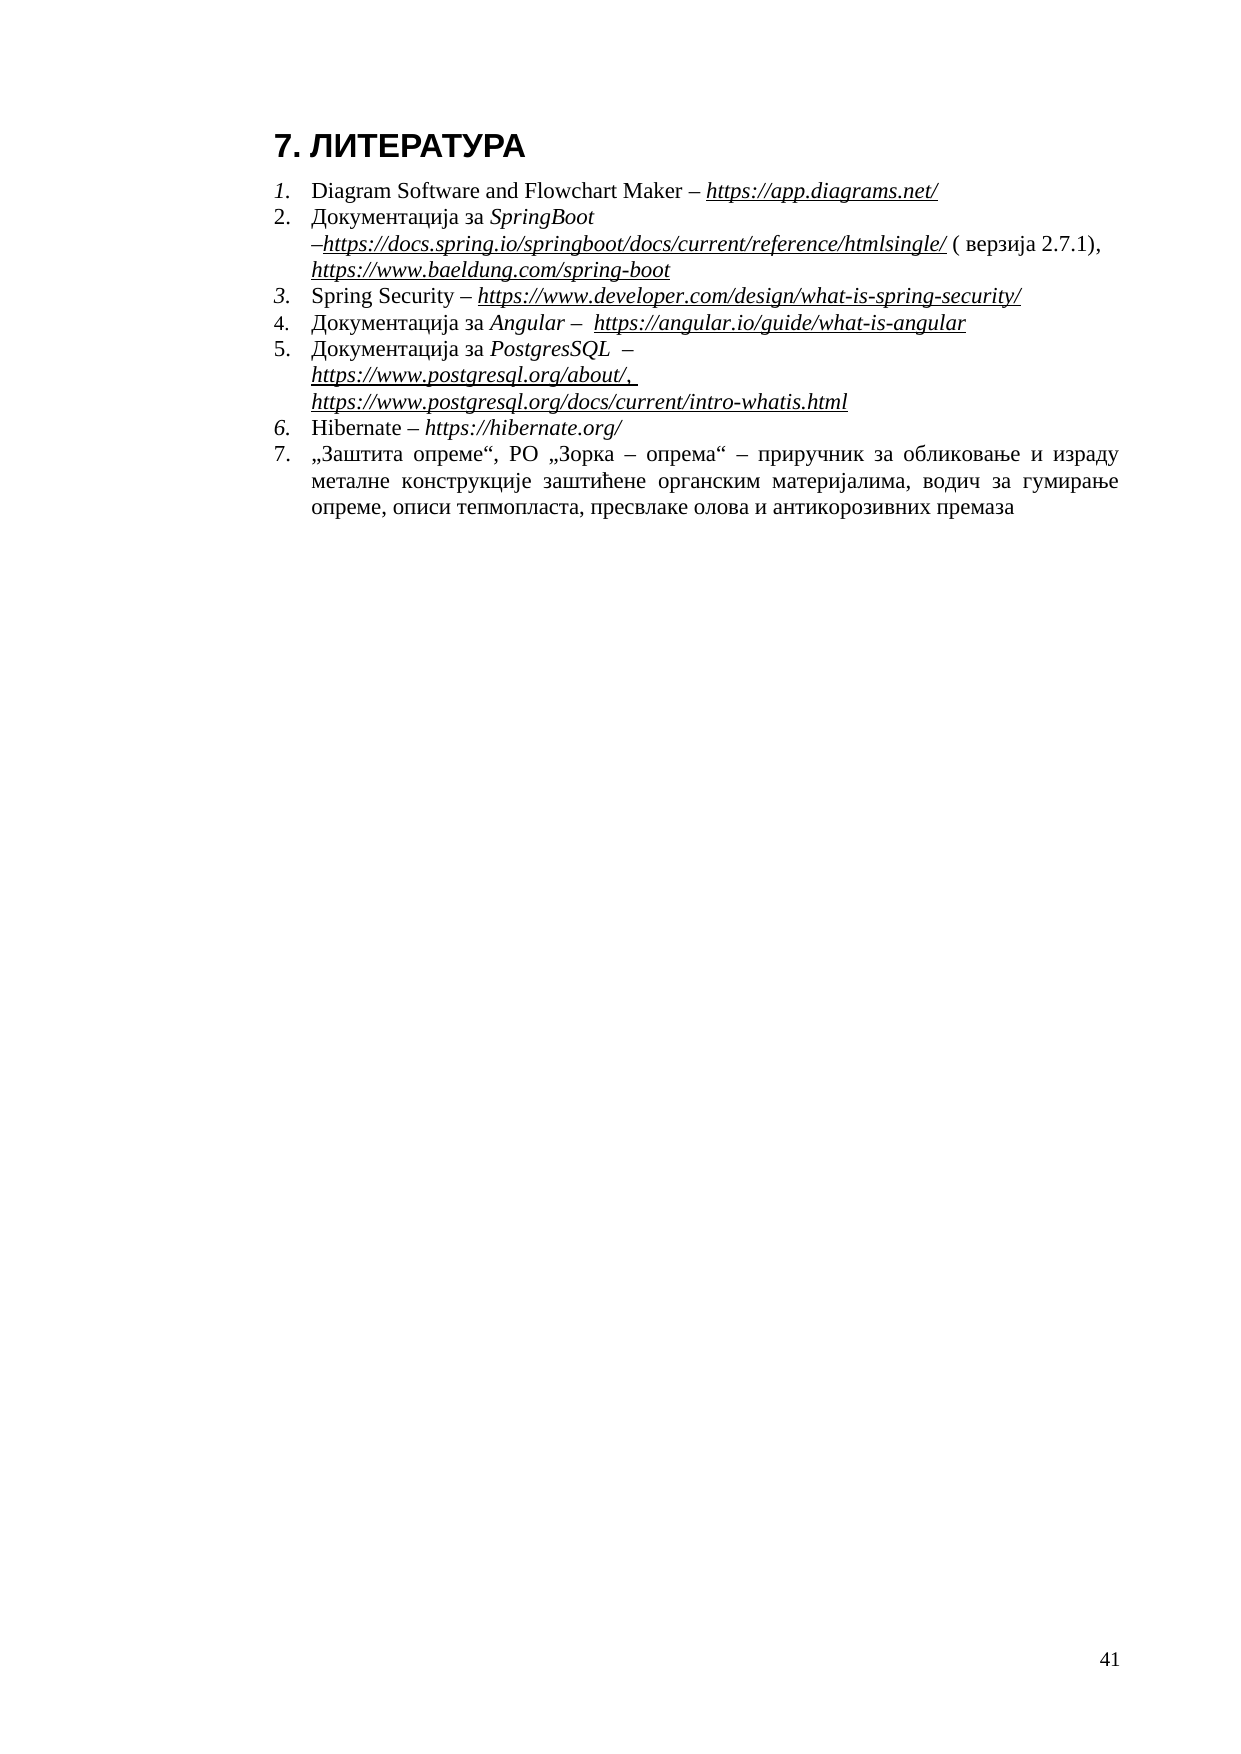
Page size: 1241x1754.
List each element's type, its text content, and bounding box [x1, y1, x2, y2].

subtitle ЛИТЕРАТУРА [274, 126, 1120, 164]
list Документација за Angular – https://angular.io/guide/what-is-angular [274, 309, 1120, 335]
text https://www.baeldung.com/spring-boot [311, 256, 1120, 282]
text https://www.postgresql.org/docs/current/intro-whatis.html [311, 388, 1120, 414]
text https://www.postgresql.org/about/, [311, 361, 1120, 388]
list „Заштита опреме“, РО „Зорка – опрема“ – приручник за обликовање и израду металне конструкције заштићене органским материјалима, водич за гумирање опреме, описи тепмопласта, пресвлаке олова и антикорозивних премаза [274, 441, 1120, 519]
list Diagram Software and Flowchart Maker – https://app.diagrams.net/ [274, 177, 1120, 203]
list Документација за SpringBoot –https://docs.spring.io/springboot/docs/current/reference/htmlsingle/ ( верзија 2.7.1), [274, 203, 1120, 256]
list Документација за PostgresSQL – [274, 335, 1120, 361]
list Hibernate – https://hibernate.org/ [274, 414, 1120, 441]
list Spring Security – https://www.developer.com/design/what-is-spring-security/ [274, 282, 1120, 309]
